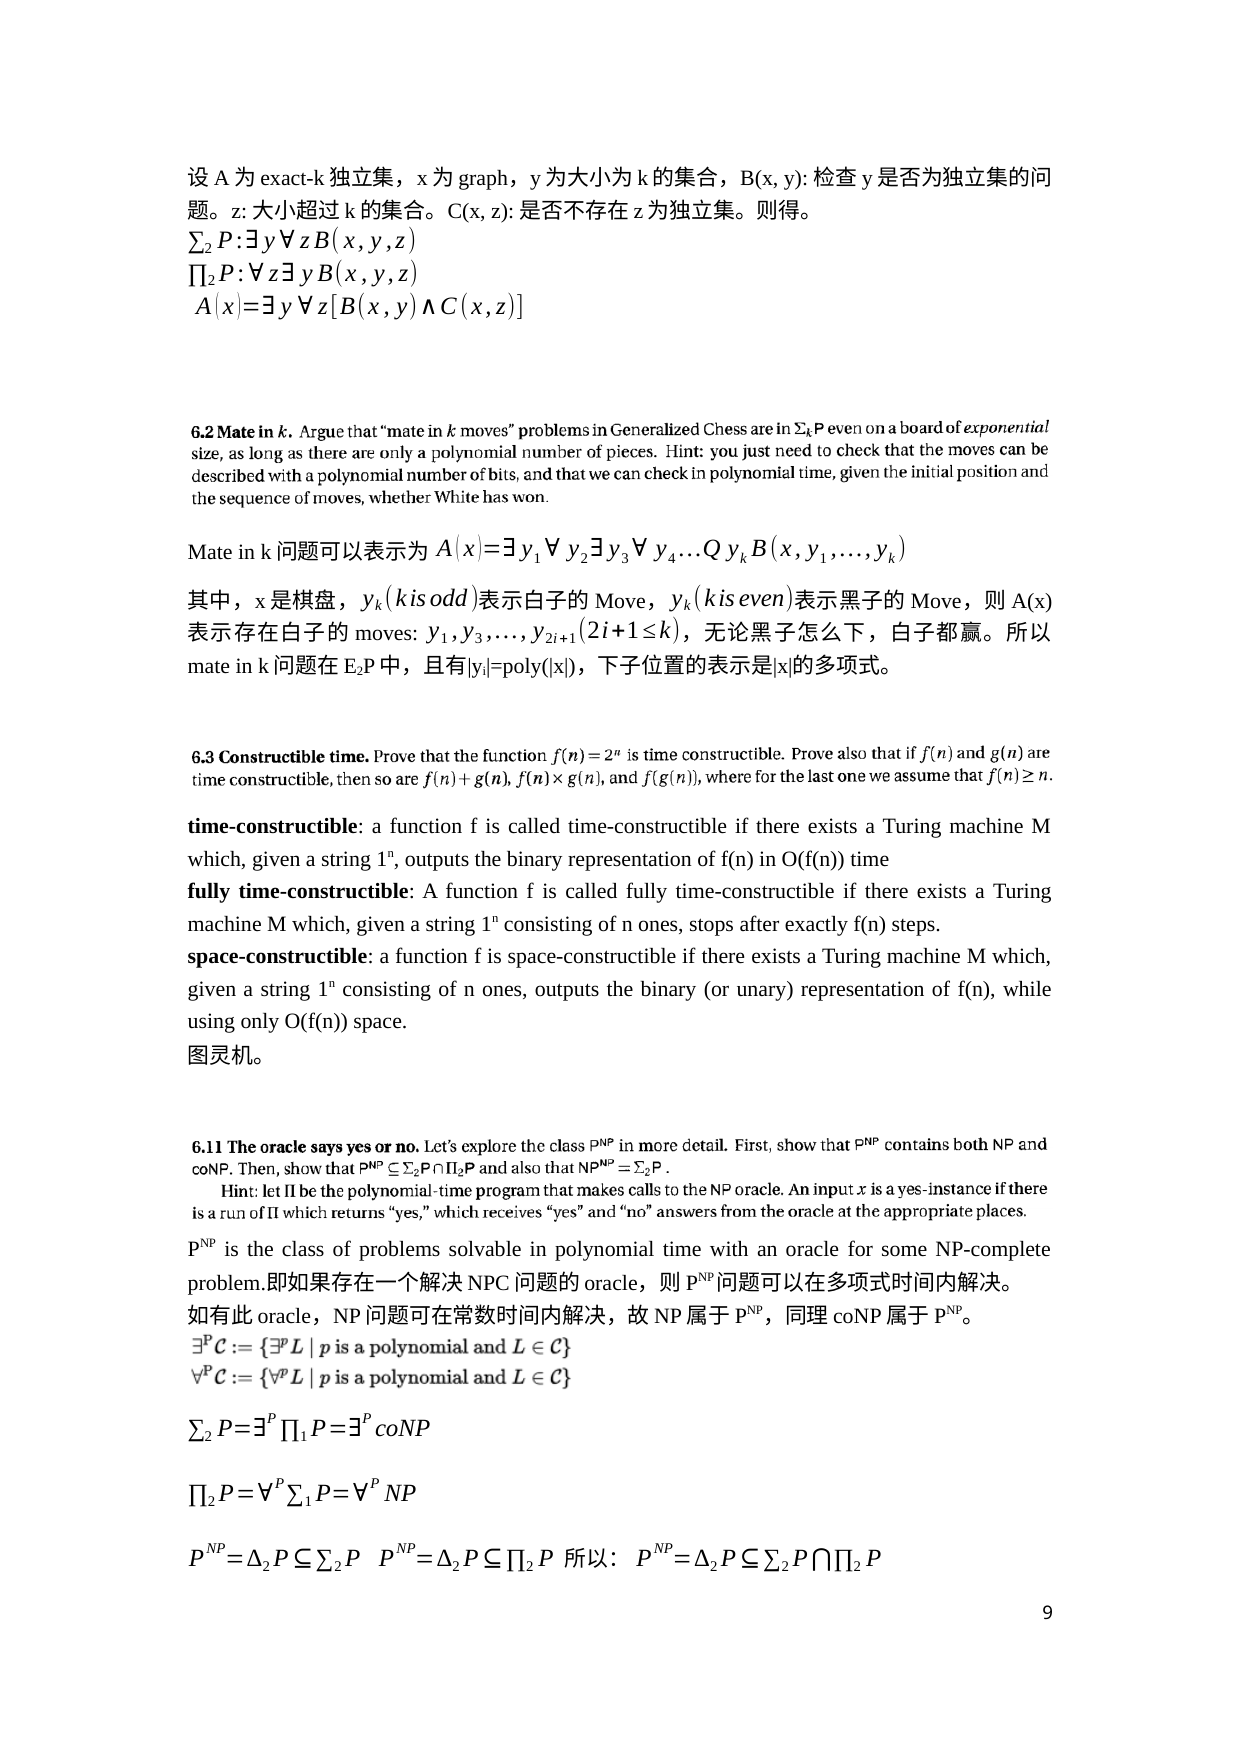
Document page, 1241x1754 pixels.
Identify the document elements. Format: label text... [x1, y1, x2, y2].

text fully time-constructible: A function f is called fully time-constructible if there exists a Turing machine M which, given a string 1n consisting of n ones, stops after exactly f(n) steps. [187, 875, 1053, 940]
picture [187, 744, 1053, 793]
text PNP is the class of problems solvable in polynomial time with an oracle for some NP-complete problem.即如果存在一个解决NPC问题的oracle，则PNP问题可以在多项式时间内解决。 [187, 1232, 1053, 1297]
text space-constructible: a function f is space-constructible if there exists a Turing machine M which, given a string 1n consisting of n ones, outputs the binary (or unary) representation of f(n), while using only O(f(n)) space. [187, 940, 1053, 1037]
text 如有此oracle，NP问题可在常数时间内解决，故NP属于PNP，同理coNP属于PNP。 [187, 1297, 1053, 1330]
text 所以： [187, 1525, 1053, 1590]
picture [187, 1134, 1053, 1223]
picture [187, 419, 1053, 508]
picture [187, 1329, 580, 1391]
text 图灵机。 [187, 1037, 1053, 1070]
text 设A为exact-k独立集，x为graph，y为大小为k的集合，B(x, y): 检查y是否为独立集的问题。z: 大小超过k的集合。C(x, z): 是否不存在z为独立集。则得。 [187, 160, 1053, 225]
text time-constructible: a function f is called time-constructible if there exists a Turing machine M which, given a string 1n, outputs the binary representation of f(n) in O(f(n)) time [187, 810, 1053, 875]
text 其中，x是棋盘，表示白子的Move，表示黑子的Move，则A(x)表示存在白子的moves: ，无论黑子怎么下，白子都赢。所以mate in k问题在E2P中，且有|yi|=poly(|x|)，下子位置的表示是|x|的多项式。 [187, 582, 1053, 680]
text Mate in k问题可以表示为 [187, 517, 1053, 582]
